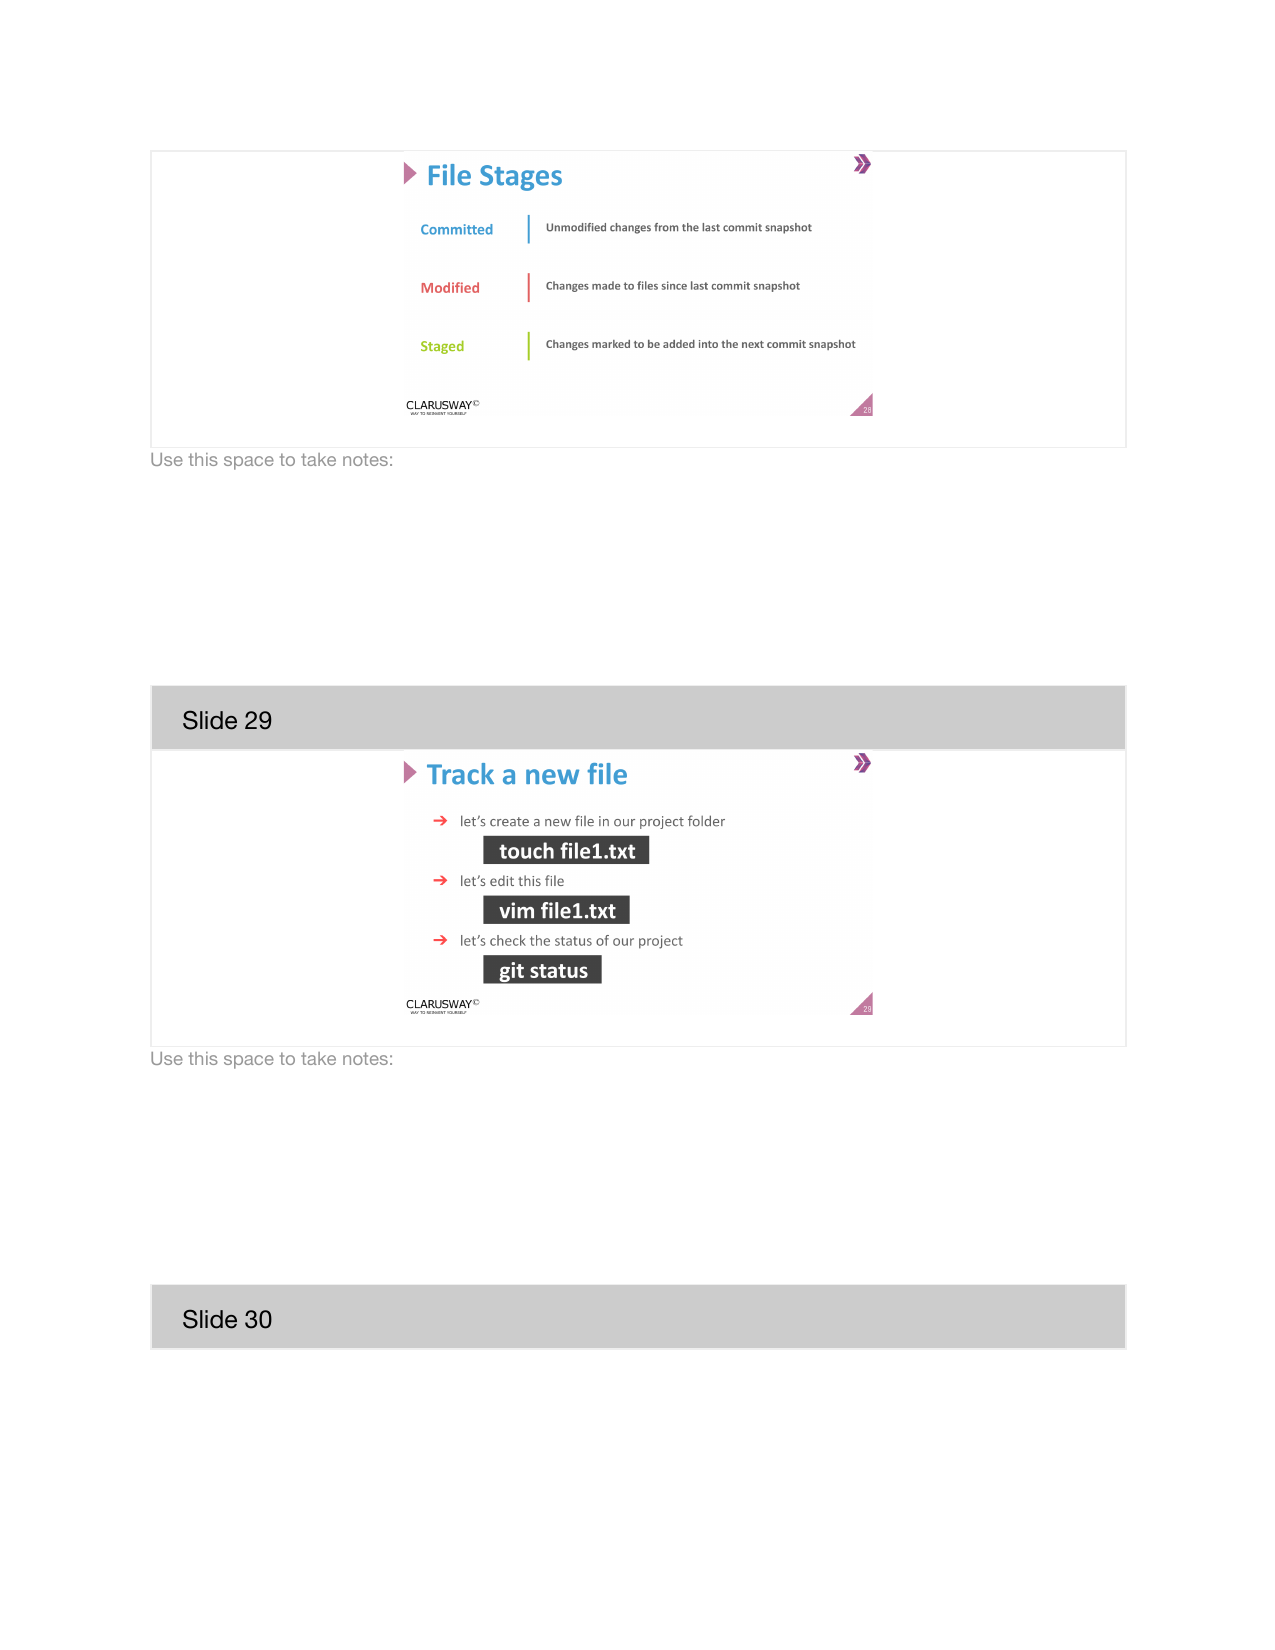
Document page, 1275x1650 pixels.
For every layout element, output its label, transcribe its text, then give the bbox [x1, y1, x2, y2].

picture [403, 750, 873, 1015]
text Use this space to take notes: [150, 448, 1125, 472]
table_cell [152, 751, 1125, 1046]
table_cell [152, 152, 1125, 447]
picture [403, 151, 873, 416]
table_header Slide 29 [152, 686, 1125, 749]
text Use this space to take notes: [150, 1047, 1125, 1071]
table_header Slide 30 [152, 1285, 1125, 1348]
